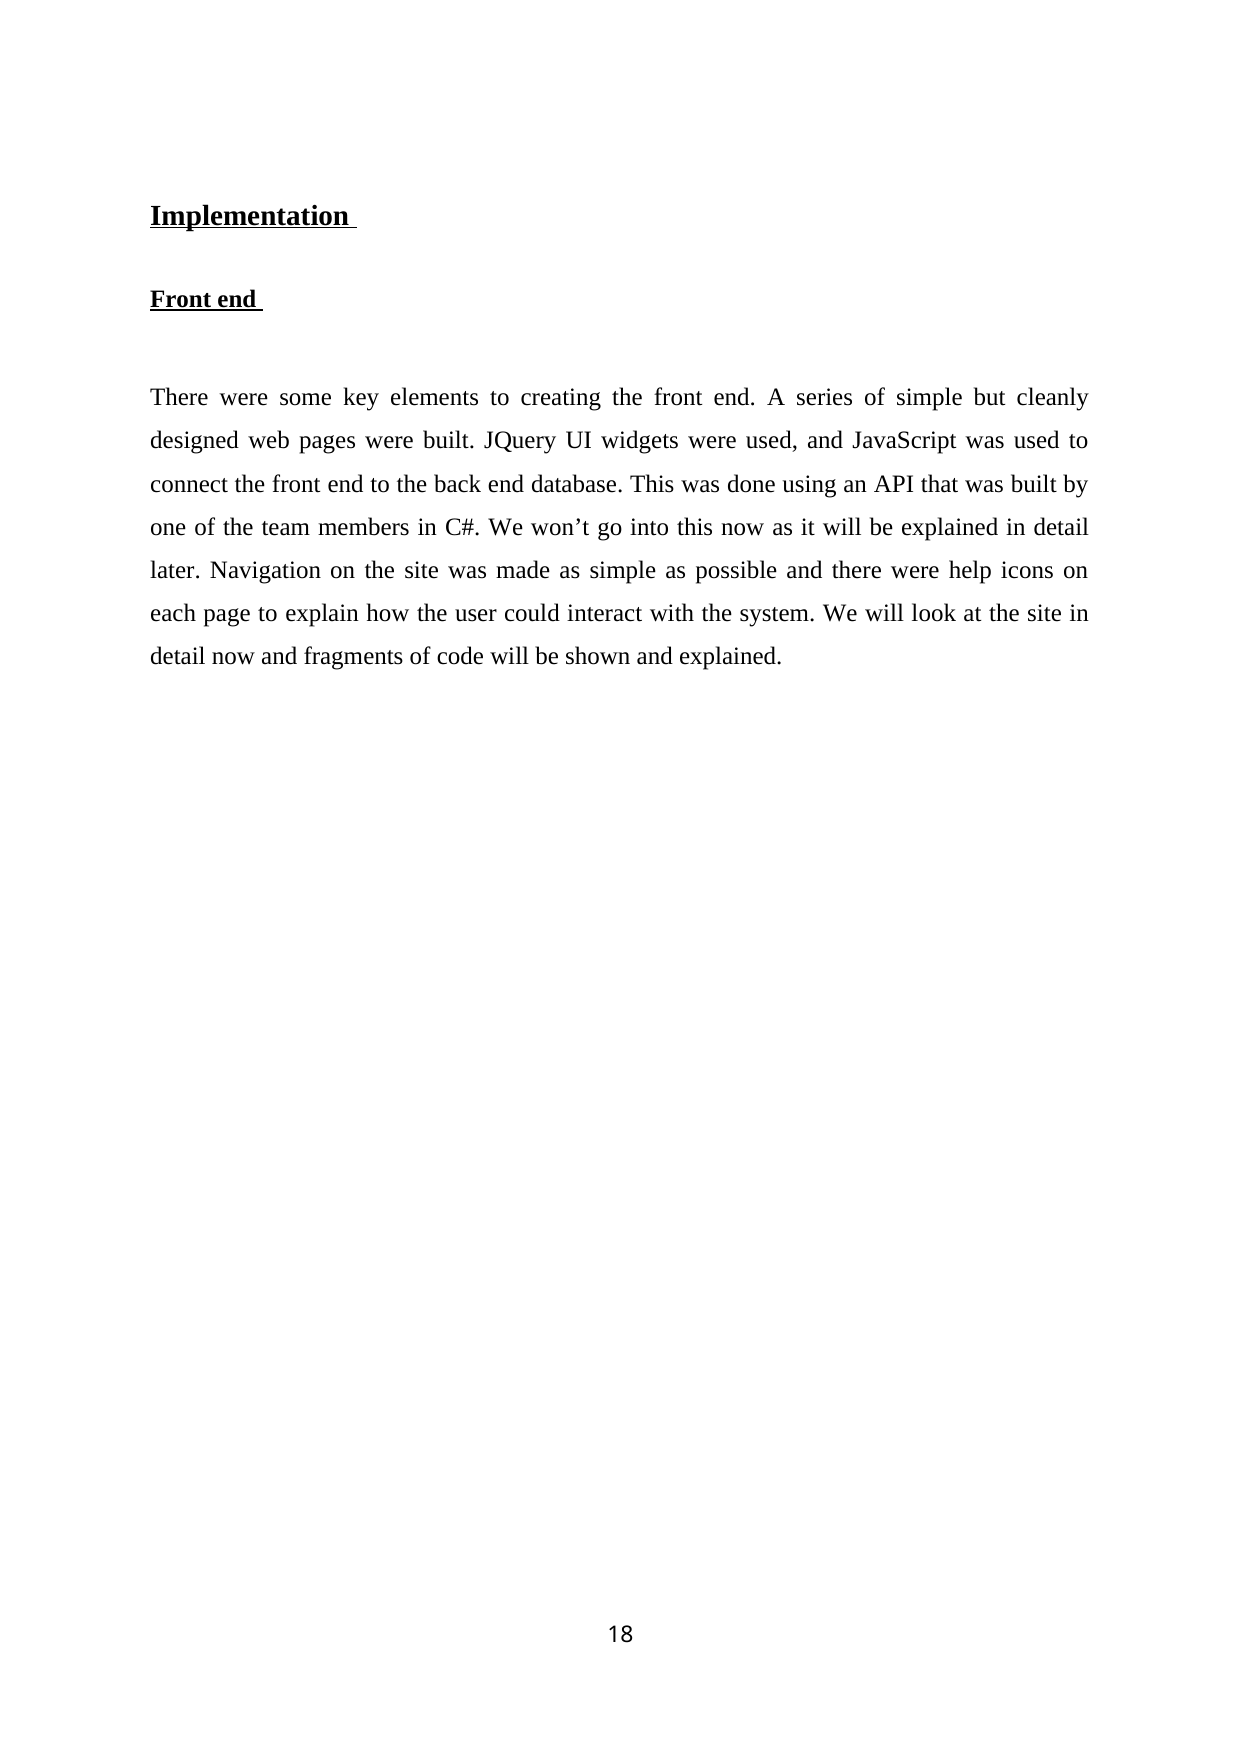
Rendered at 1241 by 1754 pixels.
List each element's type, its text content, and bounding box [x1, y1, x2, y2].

text Front end [150, 284, 1090, 313]
subtitle Implementation [150, 198, 1090, 231]
text There were some key elements to creating the front end. A series of simple but cleanly designed web pages were built. JQuery UI widgets were used, and JavaScript was used to connect the front end to the back end database. This was done using an API that was built by one of the team members in C#. We won’t go into this now as it will be explained in detail later. Navigation on the site was made as simple as possible and there were help icons on each page to explain how the user could interact with the system. We will look at the site in detail now and fragments of code will be shown and explained. [150, 382, 1090, 670]
